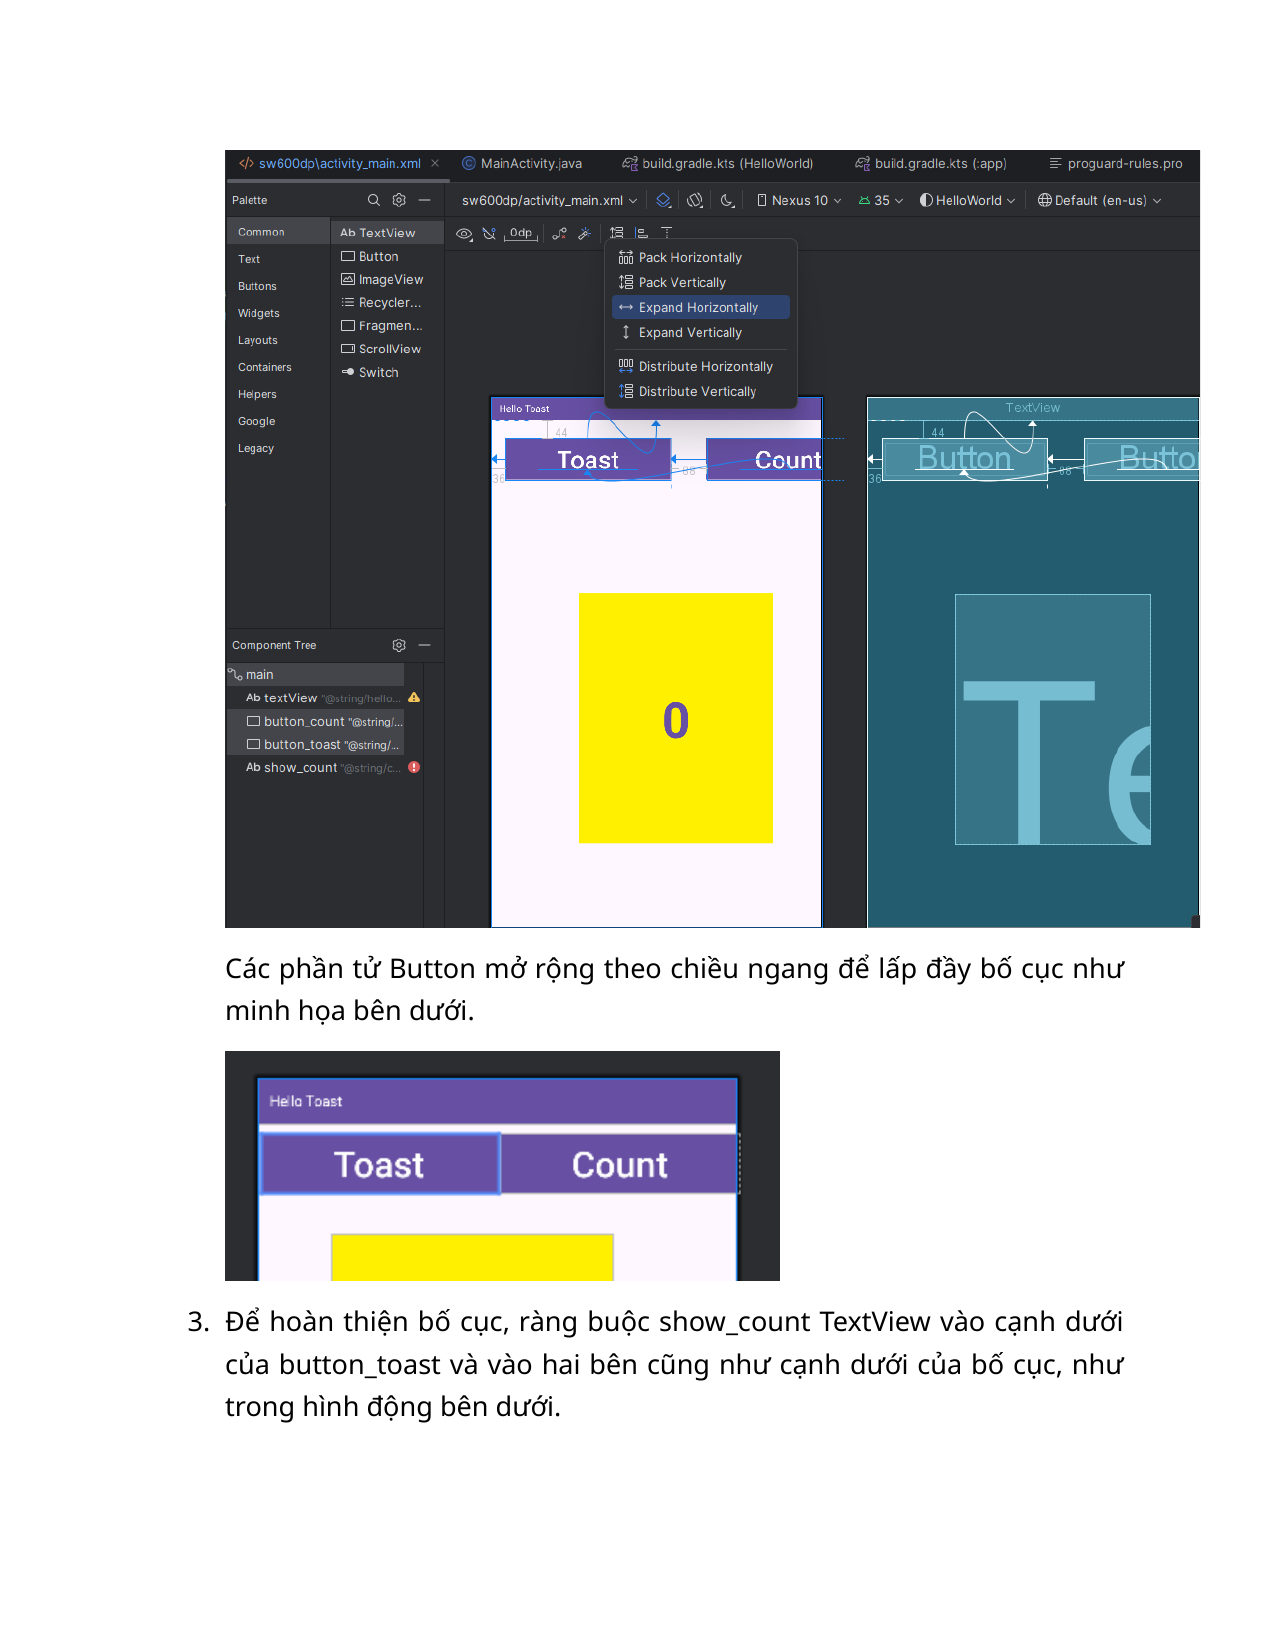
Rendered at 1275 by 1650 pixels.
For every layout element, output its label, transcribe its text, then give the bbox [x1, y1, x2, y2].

picture [225, 150, 1200, 928]
list Để hoàn thiện bố cục, ràng buộc show_count TextView vào cạnh dưới của button_toast và vào hai bên cũng như cạnh dưới của bố cục, như trong hình động bên dưới. [187, 1303, 1125, 1424]
text Các phần tử Button mở rộng theo chiều ngang để lấp đầy bố cục như minh họa bên dưới. [225, 949, 1125, 1029]
picture [225, 1051, 780, 1281]
